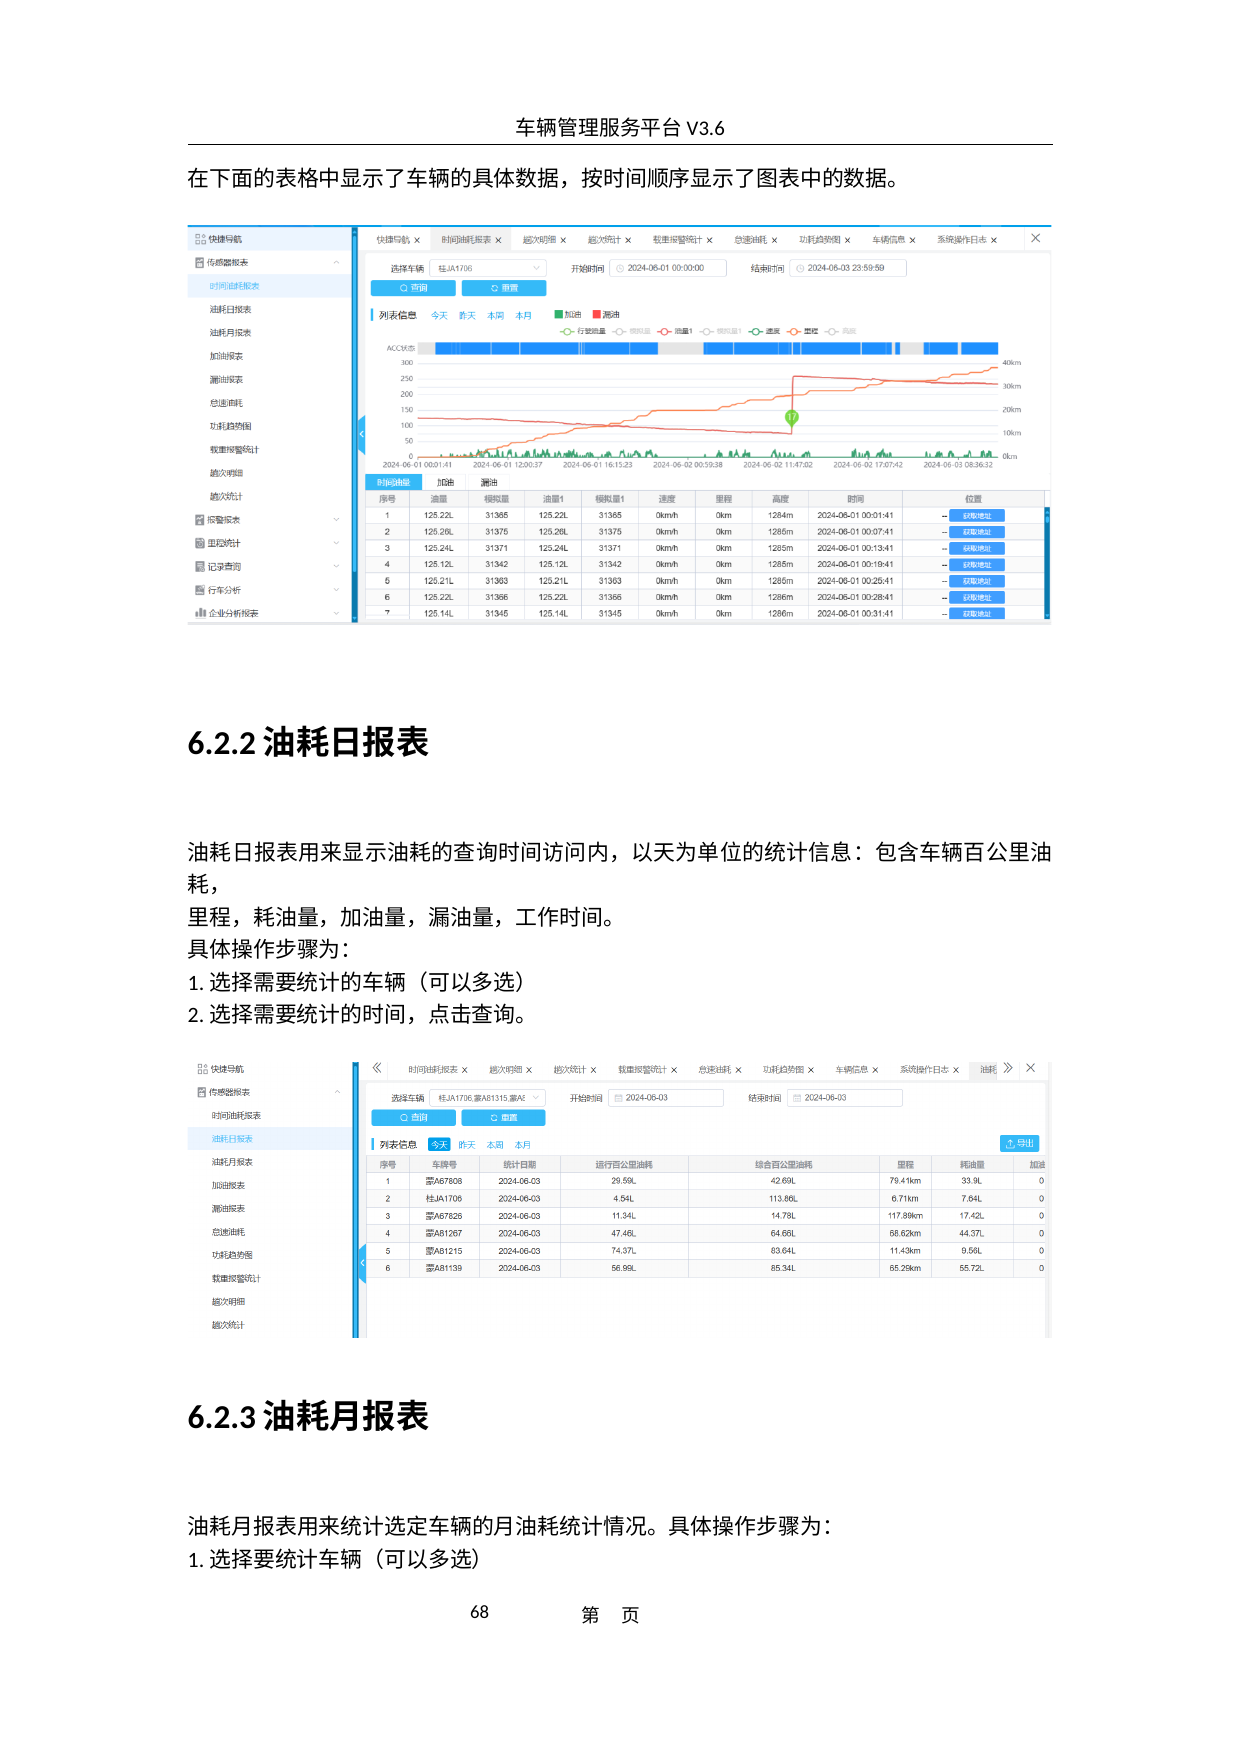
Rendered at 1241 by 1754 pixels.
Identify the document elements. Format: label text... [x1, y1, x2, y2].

subtitle 油耗月报表 [187, 1382, 1053, 1447]
text 里程，耗油量，加油量，漏油量，工作时间。 [187, 899, 1053, 932]
list 选择需要统计的车辆（可以多选） [187, 964, 1053, 997]
list 在下面的表格中显示了车辆的具体数据，按时间顺序显示了图表中的数据。 [187, 160, 1053, 193]
text 油耗日报表用来显示油耗的查询时间访问内，以天为单位的统计信息：包含车辆百公里油耗， [187, 834, 1053, 899]
text 油耗月报表用来统计选定车辆的月油耗统计情况。具体操作步骤为： [187, 1509, 1053, 1541]
subtitle 油耗日报表 [187, 707, 1053, 772]
picture [187, 225, 1052, 625]
list 选择要统计车辆（可以多选） [187, 1541, 1053, 1574]
list 选择需要统计的时间，点击查询。 [187, 997, 1053, 1029]
text 具体操作步骤为： [187, 932, 1053, 964]
picture [187, 1062, 352, 1338]
picture [359, 1062, 1052, 1338]
